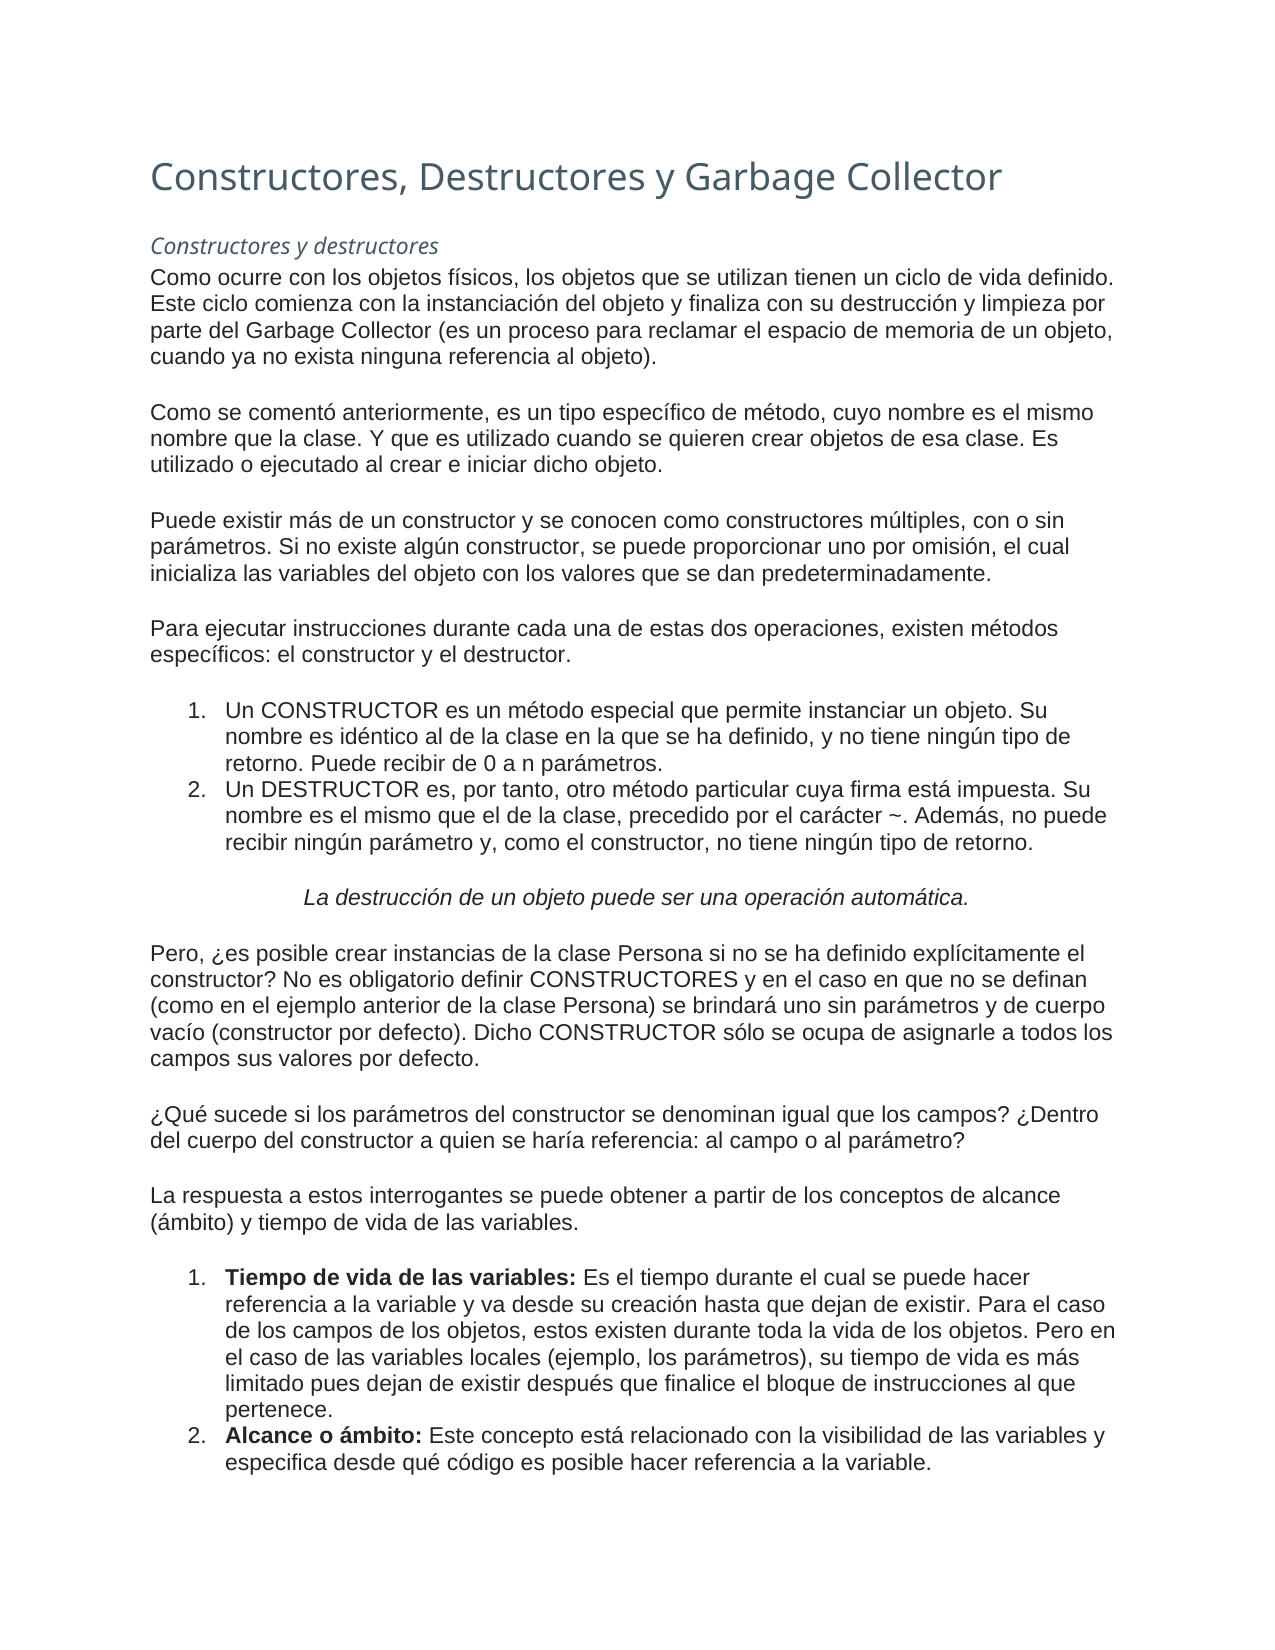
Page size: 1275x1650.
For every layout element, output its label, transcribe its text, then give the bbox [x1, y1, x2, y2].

list Tiempo de vida de las variables: Es el tiempo durante el cual se puede hacer referencia a la variable y va desde su creación hasta que dejan de existir. Para el caso de los campos de los objetos, estos existen durante toda la vida de los objetos. Pero en el caso de las variables locales (ejemplo, los parámetros), su tiempo de vida es más limitado pues dejan de existir después que finalice el bloque de instrucciones al que pertenece. [187, 1264, 1125, 1422]
text La destrucción de un objeto puede ser una operación automática. [150, 884, 1125, 911]
list Un DESTRUCTOR es, por tanto, otro método particular cuya firma está impuesta. Su nombre es el mismo que el de la clase, precedido por el carácter ~. Además, no puede recibir ningún parámetro y, como el constructor, no tiene ningún tipo de retorno. [187, 776, 1125, 855]
text Como se comentó anteriormente, es un tipo específico de método, cuyo nombre es el mismo nombre que la clase. Y que es utilizado cuando se quieren crear objetos de esa clase. Es utilizado o ejecutado al crear e iniciar dicho objeto. [150, 398, 1125, 478]
subtitle Constructores, Destructores y Garbage Collector [150, 150, 1125, 201]
text Pero, ¿es posible crear instancias de la clase Persona si no se ha definido explícitamente el constructor? No es obligatorio definir CONSTRUCTORES y en el caso en que no se definan (como en el ejemplo anterior de la clase Persona) se brindará uno sin parámetros y de cuerpo vacío (constructor por defecto). Dicho CONSTRUCTOR sólo se ocupa de asignarle a todos los campos sus valores por defecto. [150, 940, 1125, 1071]
list Un CONSTRUCTOR es un método especial que permite instanciar un objeto. Su nombre es idéntico al de la clase en la que se ha definido, y no tiene ningún tipo de retorno. Puede recibir de 0 a n parámetros. [187, 697, 1125, 776]
list Alcance o ámbito: Este concepto está relacionado con la visibilidad de las variables y especifica desde qué código es posible hacer referencia a la variable. [187, 1422, 1125, 1475]
subtitle Constructores y destructores [150, 230, 1125, 261]
text Puede existir más de un constructor y se conocen como constructores múltiples, con o sin parámetros. Si no existe algún constructor, se puede proporcionar uno por omisión, el cual inicializa las variables del objeto con los valores que se dan predeterminadamente. [150, 507, 1125, 586]
text ¿Qué sucede si los parámetros del constructor se denominan igual que los campos? ¿Dentro del cuerpo del constructor a quien se haría referencia: al campo o al parámetro? [150, 1101, 1125, 1153]
text Como ocurre con los objetos físicos, los objetos que se utilizan tienen un ciclo de vida definido. Este ciclo comienza con la instanciación del objeto y finaliza con su destrucción y limpieza por parte del Garbage Collector (es un proceso para reclamar el espacio de memoria de un objeto, cuando ya no exista ninguna referencia al objeto). [150, 264, 1125, 369]
text La respuesta a estos interrogantes se puede obtener a partir de los conceptos de alcance (ámbito) y tiempo de vida de las variables. [150, 1182, 1125, 1235]
text Para ejecutar instrucciones durante cada una de estas dos operaciones, existen métodos específicos: el constructor y el destructor. [150, 615, 1125, 668]
